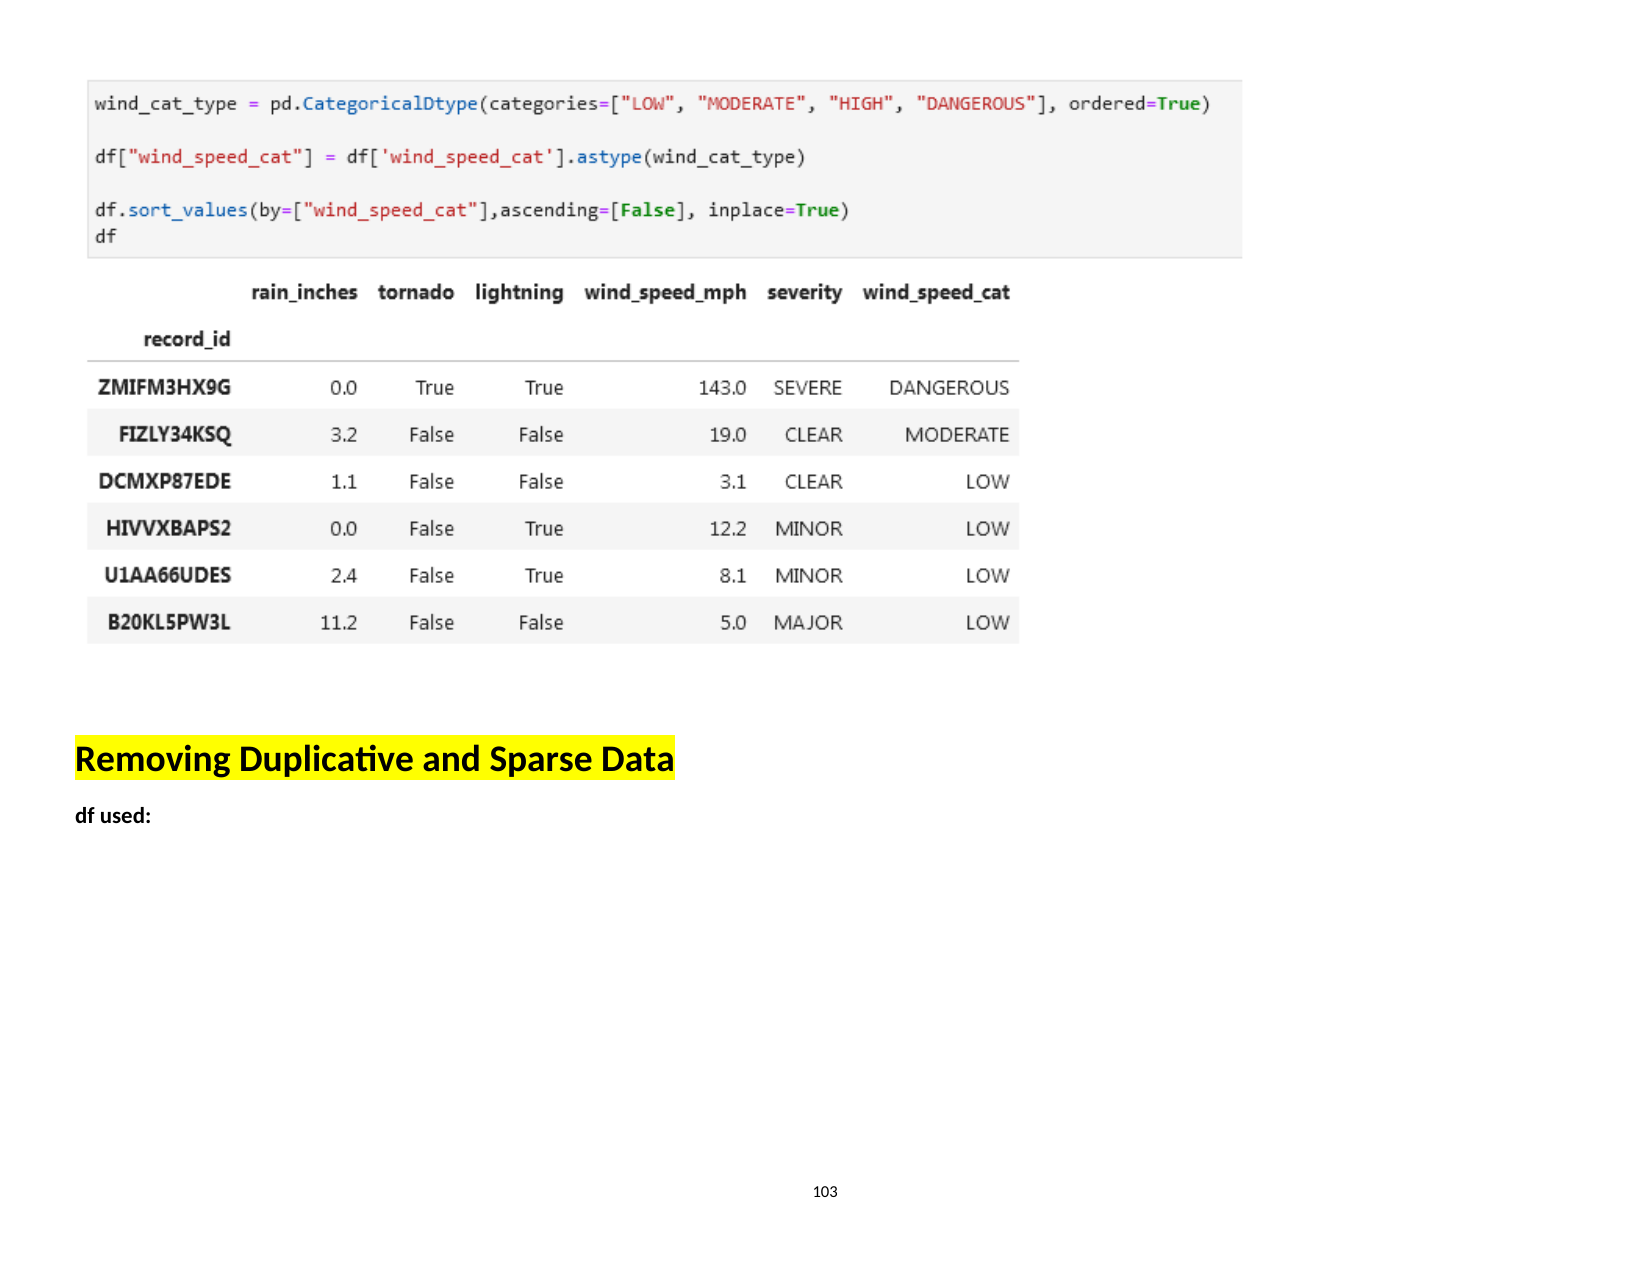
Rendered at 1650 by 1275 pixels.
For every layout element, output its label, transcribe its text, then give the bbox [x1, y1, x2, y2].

picture [75, 75, 1243, 669]
text df used: [75, 801, 1575, 829]
text Removing Duplicative and Sparse Data [75, 734, 1575, 780]
